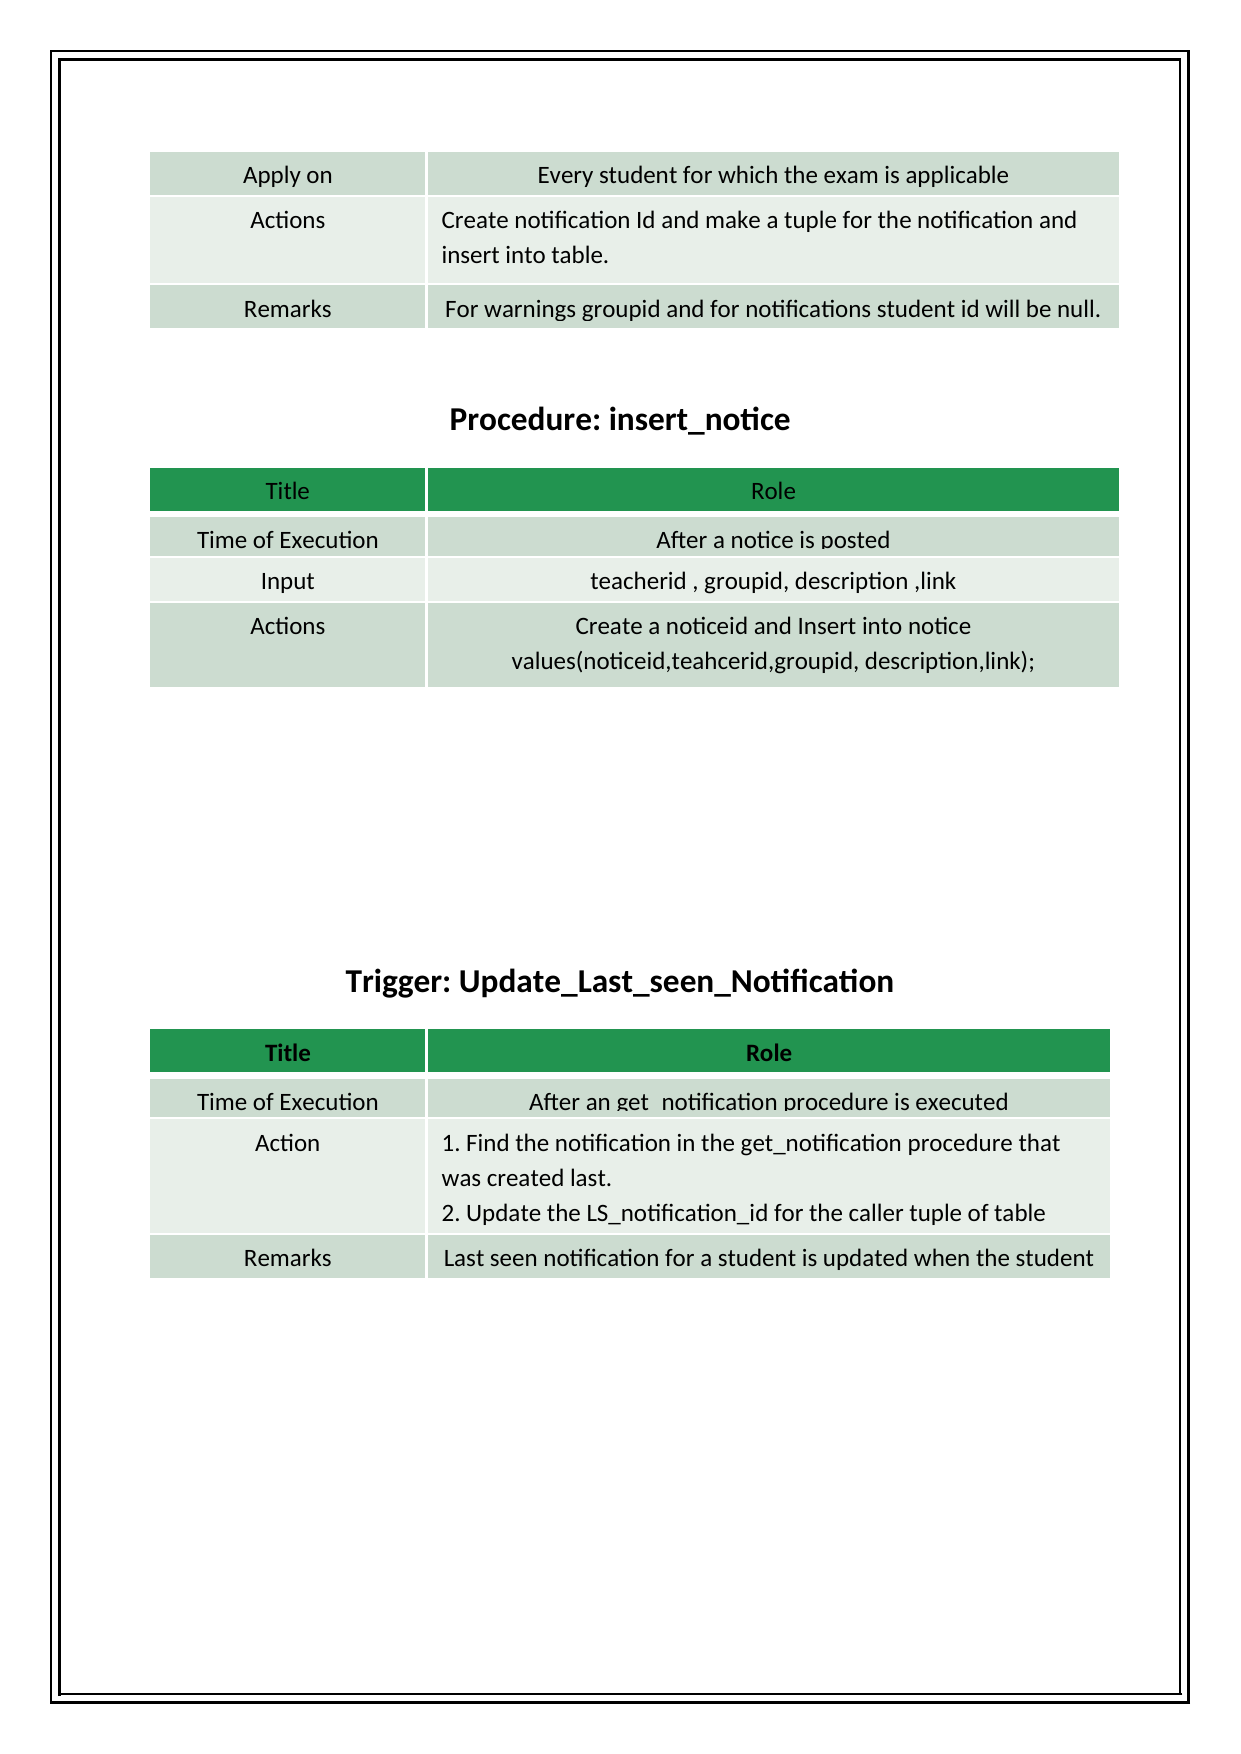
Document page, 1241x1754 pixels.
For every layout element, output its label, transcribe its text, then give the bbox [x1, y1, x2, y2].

table_cell teacherid , groupid, description ,link [428, 558, 1119, 601]
table_cell For warnings groupid and for notifications student id will be null. [428, 285, 1119, 328]
table_cell Create a noticeid and Insert into notice values(noticeid,teahcerid,groupid, description,link); [428, 603, 1119, 687]
table_header Title [150, 1029, 425, 1072]
text Procedure: insert_notice [150, 398, 1090, 439]
table_cell Time of Execution [150, 1079, 425, 1117]
table_cell Action [150, 1119, 425, 1233]
table_cell Every student for which the exam is applicable [428, 152, 1119, 195]
table_cell Apply on [150, 152, 425, 195]
table_cell After a notice is posted [428, 517, 1119, 556]
table_cell Input [150, 558, 425, 601]
table_cell Actions [150, 197, 425, 283]
table_cell 1. Find the notification in the get_notification procedure that was created last. 2. Update the LS_notification_id for the caller tuple of table student. [428, 1119, 1110, 1233]
table_header Role [428, 1029, 1110, 1072]
table_cell After an get_notification procedure is executed [428, 1079, 1110, 1117]
table_cell Remarks [150, 1235, 425, 1278]
table_cell Last seen notification for a student is updated when the student sees new notifications. [428, 1235, 1110, 1278]
text Trigger: Update_Last_seen_Notification [150, 959, 1090, 1000]
table_cell Actions [150, 603, 425, 687]
table_header Role [428, 468, 1119, 511]
table_header Title [150, 468, 425, 511]
table_cell Remarks [150, 285, 425, 328]
table_cell Create notification Id and make a tuple for the notification and insert into table. [428, 197, 1119, 283]
table_cell Time of Execution [150, 517, 425, 556]
